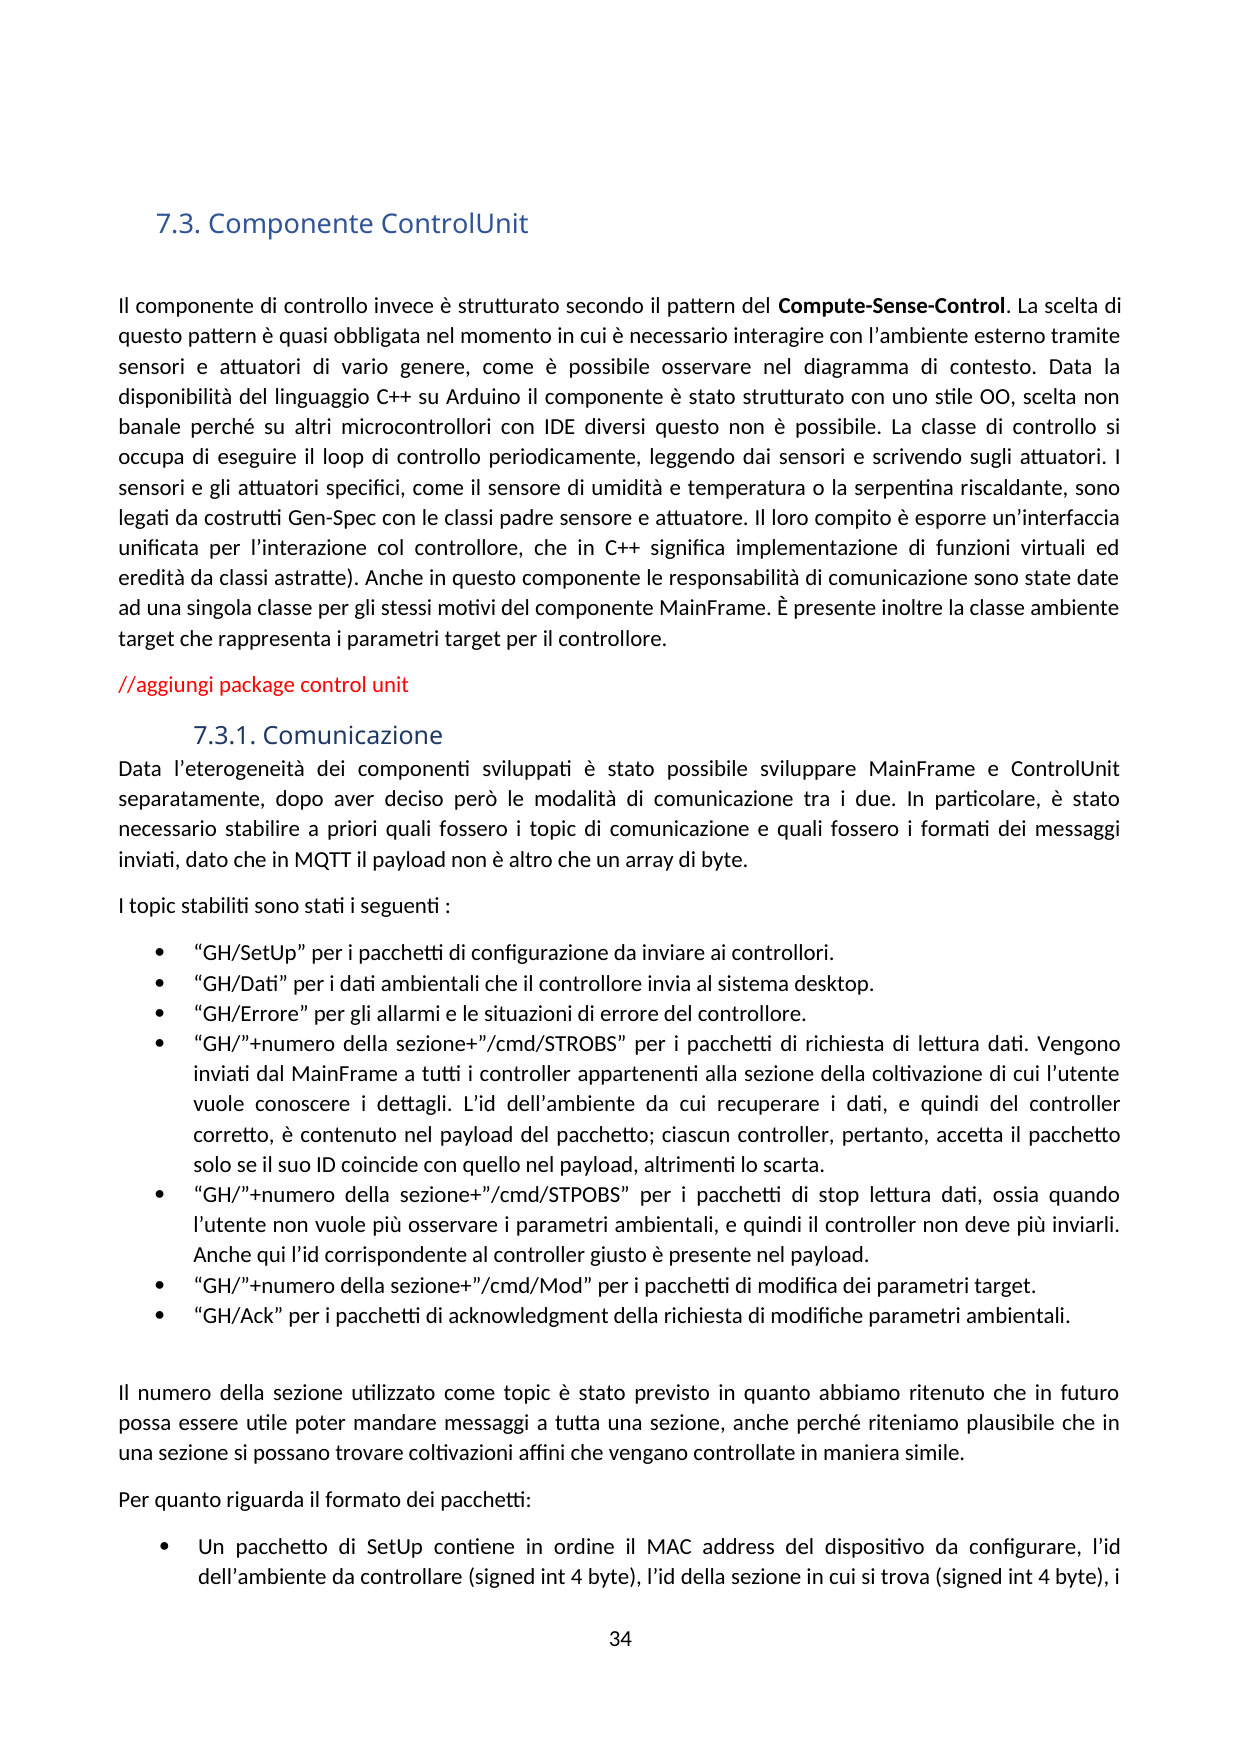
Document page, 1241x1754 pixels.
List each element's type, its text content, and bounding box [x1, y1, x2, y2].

text Per quanto riguarda il formato dei pacchetti: [118, 1485, 1122, 1513]
text Il numero della sezione utilizzato come topic è stato previsto in quanto abbiamo ritenuto che in futuro possa essere utile poter mandare messaggi a tutta una sezione, anche perché riteniamo plausibile che in una sezione si possano trovare coltivazioni affini che vengano controllate in maniera simile. [118, 1378, 1122, 1467]
text I topic stabiliti sono stati i seguenti : [118, 892, 1122, 920]
subtitle 7.3.1. Comunicazione [193, 717, 1122, 751]
list “GH/”+numero della sezione+”/cmd/STROBS” per i pacchetti di richiesta di lettura dati. Vengono inviati dal MainFrame a tutti i controller appartenenti alla sezione della coltivazione di cui l’utente vuole conoscere i dettagli. L’id dell’ambiente da cui recuperare i dati, e quindi del controller corretto, è contenuto nel payload del pacchetto; ciascun controller, pertanto, accetta il pacchetto solo se il suo ID coincide con quello nel payload, altrimenti lo scarta. [156, 1029, 1122, 1178]
list “GH/Dati” per i dati ambientali che il controllore invia al sistema desktop. [156, 969, 1122, 997]
subtitle 7.3. Componente ControlUnit [156, 205, 1122, 242]
text Data l’eterogeneità dei componenti sviluppati è stato possibile sviluppare MainFrame e ControlUnit separatamente, dopo aver deciso però le modalità di comunicazione tra i due. In particolare, è stato necessario stabilire a priori quali fossero i topic di comunicazione e quali fossero i formati dei messaggi inviati, dato che in MQTT il payload non è altro che un array di byte. [118, 754, 1122, 873]
list “GH/Errore” per gli allarmi e le situazioni di errore del controllore. [156, 999, 1122, 1027]
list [160, 1532, 1122, 1591]
list “GH/”+numero della sezione+”/cmd/STPOBS” per i pacchetti di stop lettura dati, ossia quando l’utente non vuole più osservare i parametri ambientali, e quindi il controller non deve più inviarli. Anche qui l’id corrispondente al controller giusto è presente nel payload. [156, 1180, 1122, 1269]
list “GH/”+numero della sezione+”/cmd/Mod” per i pacchetti di modifica dei parametri target. [156, 1271, 1122, 1299]
text Il componente di controllo invece è strutturato secondo il pattern del Compute-Sense-Control. La scelta di questo pattern è quasi obbligata nel momento in cui è necessario interagire con l’ambiente esterno tramite sensori e attuatori di vario genere, come è possibile osservare nel diagramma di contesto. Data la disponibilità del linguaggio C++ su Arduino il componente è stato strutturato con uno stile OO, scelta non banale perché su altri microcontrollori con IDE diversi questo non è possibile. La classe di controllo si occupa di eseguire il loop di controllo periodicamente, leggendo dai sensori e scrivendo sugli attuatori. I sensori e gli attuatori specifici, come il sensore di umidità e temperatura o la serpentina riscaldante, sono legati da costrutti Gen-Spec con le classi padre sensore e attuatore. Il loro compito è esporre un’interfaccia unificata per l’interazione col controllore, che in C++ significa implementazione di funzioni virtuali ed eredità da classi astratte). Anche in questo componente le responsabilità di comunicazione sono state date ad una singola classe per gli stessi motivi del componente MainFrame. È presente inoltre la classe ambiente target che rappresenta i parametri target per il controllore. [118, 291, 1122, 652]
list “GH/SetUp” per i pacchetti di configurazione da inviare ai controllori. [156, 938, 1122, 967]
list “GH/Ack” per i pacchetti di acknowledgment della richiesta di modifiche parametri ambientali. [156, 1301, 1122, 1329]
text //aggiungi package control unit [118, 671, 1122, 698]
